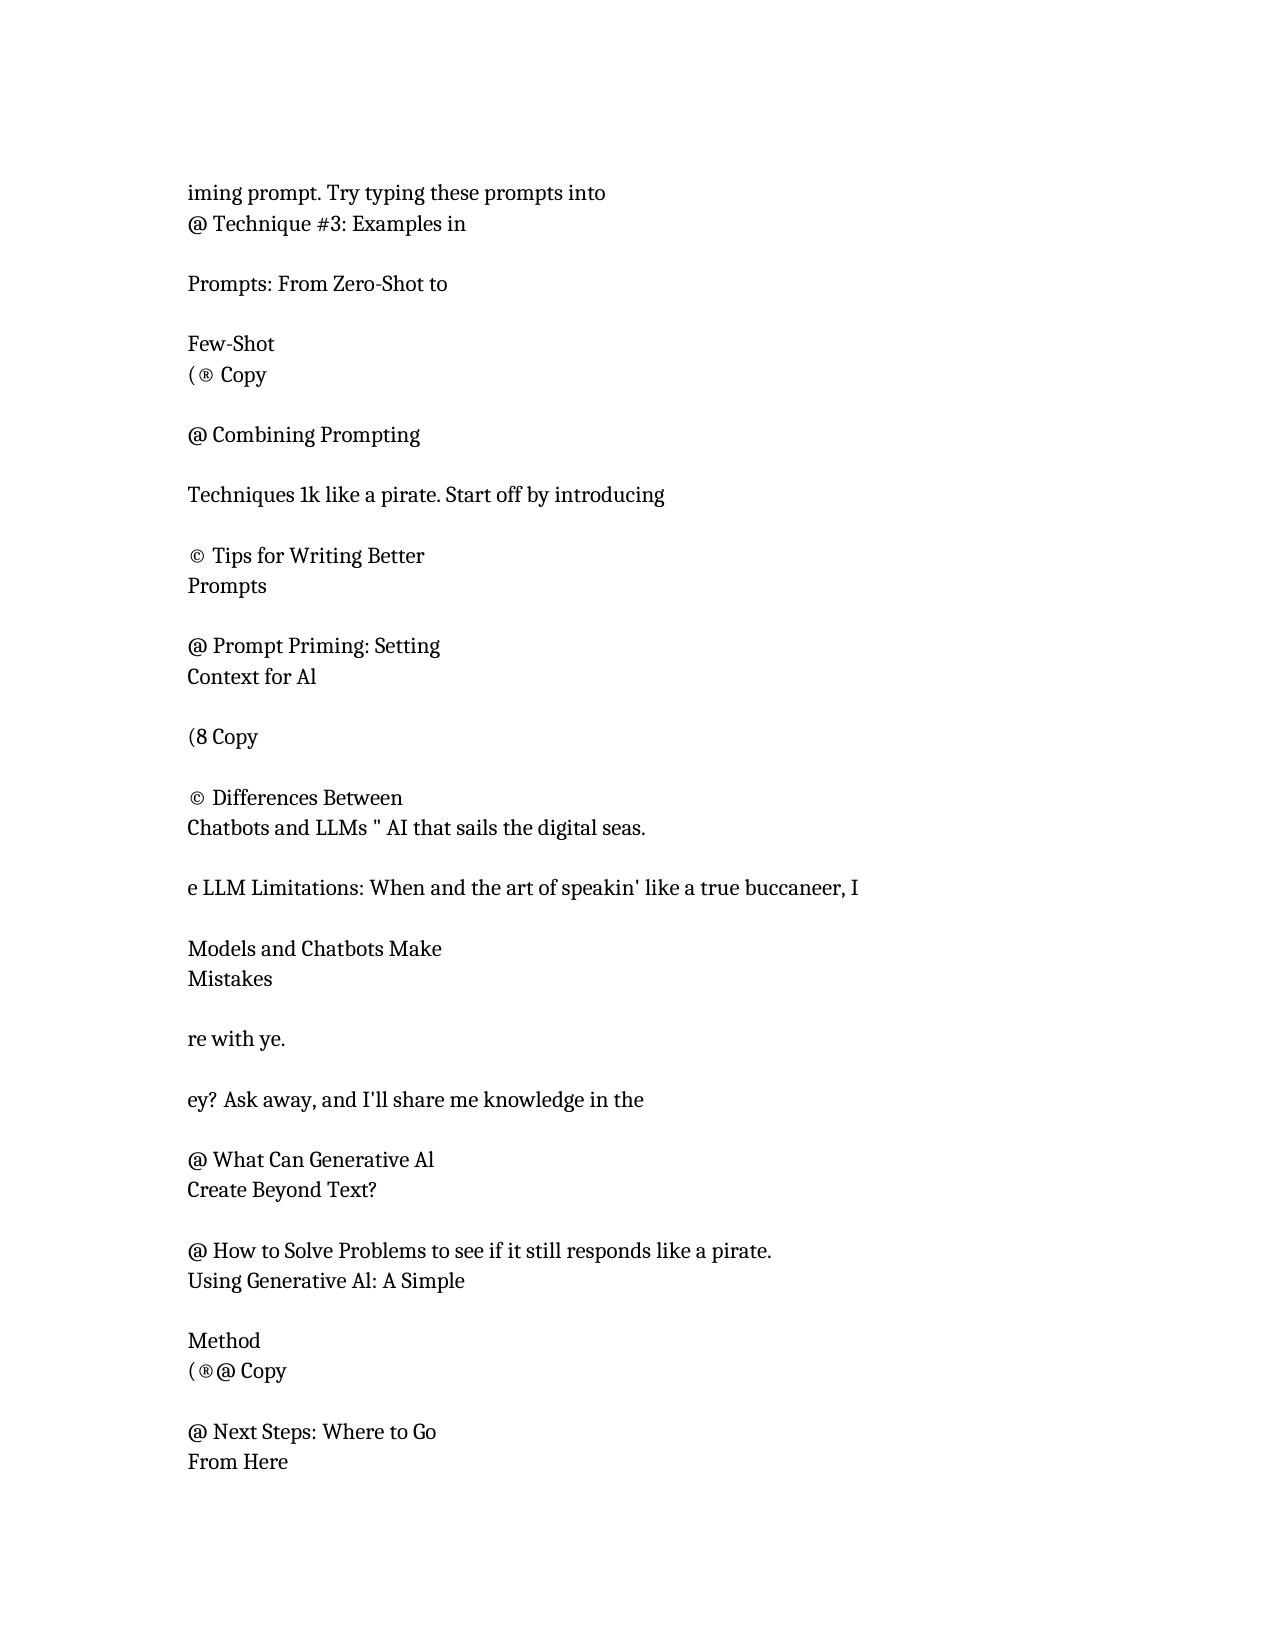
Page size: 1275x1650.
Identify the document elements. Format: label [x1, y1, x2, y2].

text [187, 150, 1087, 1475]
